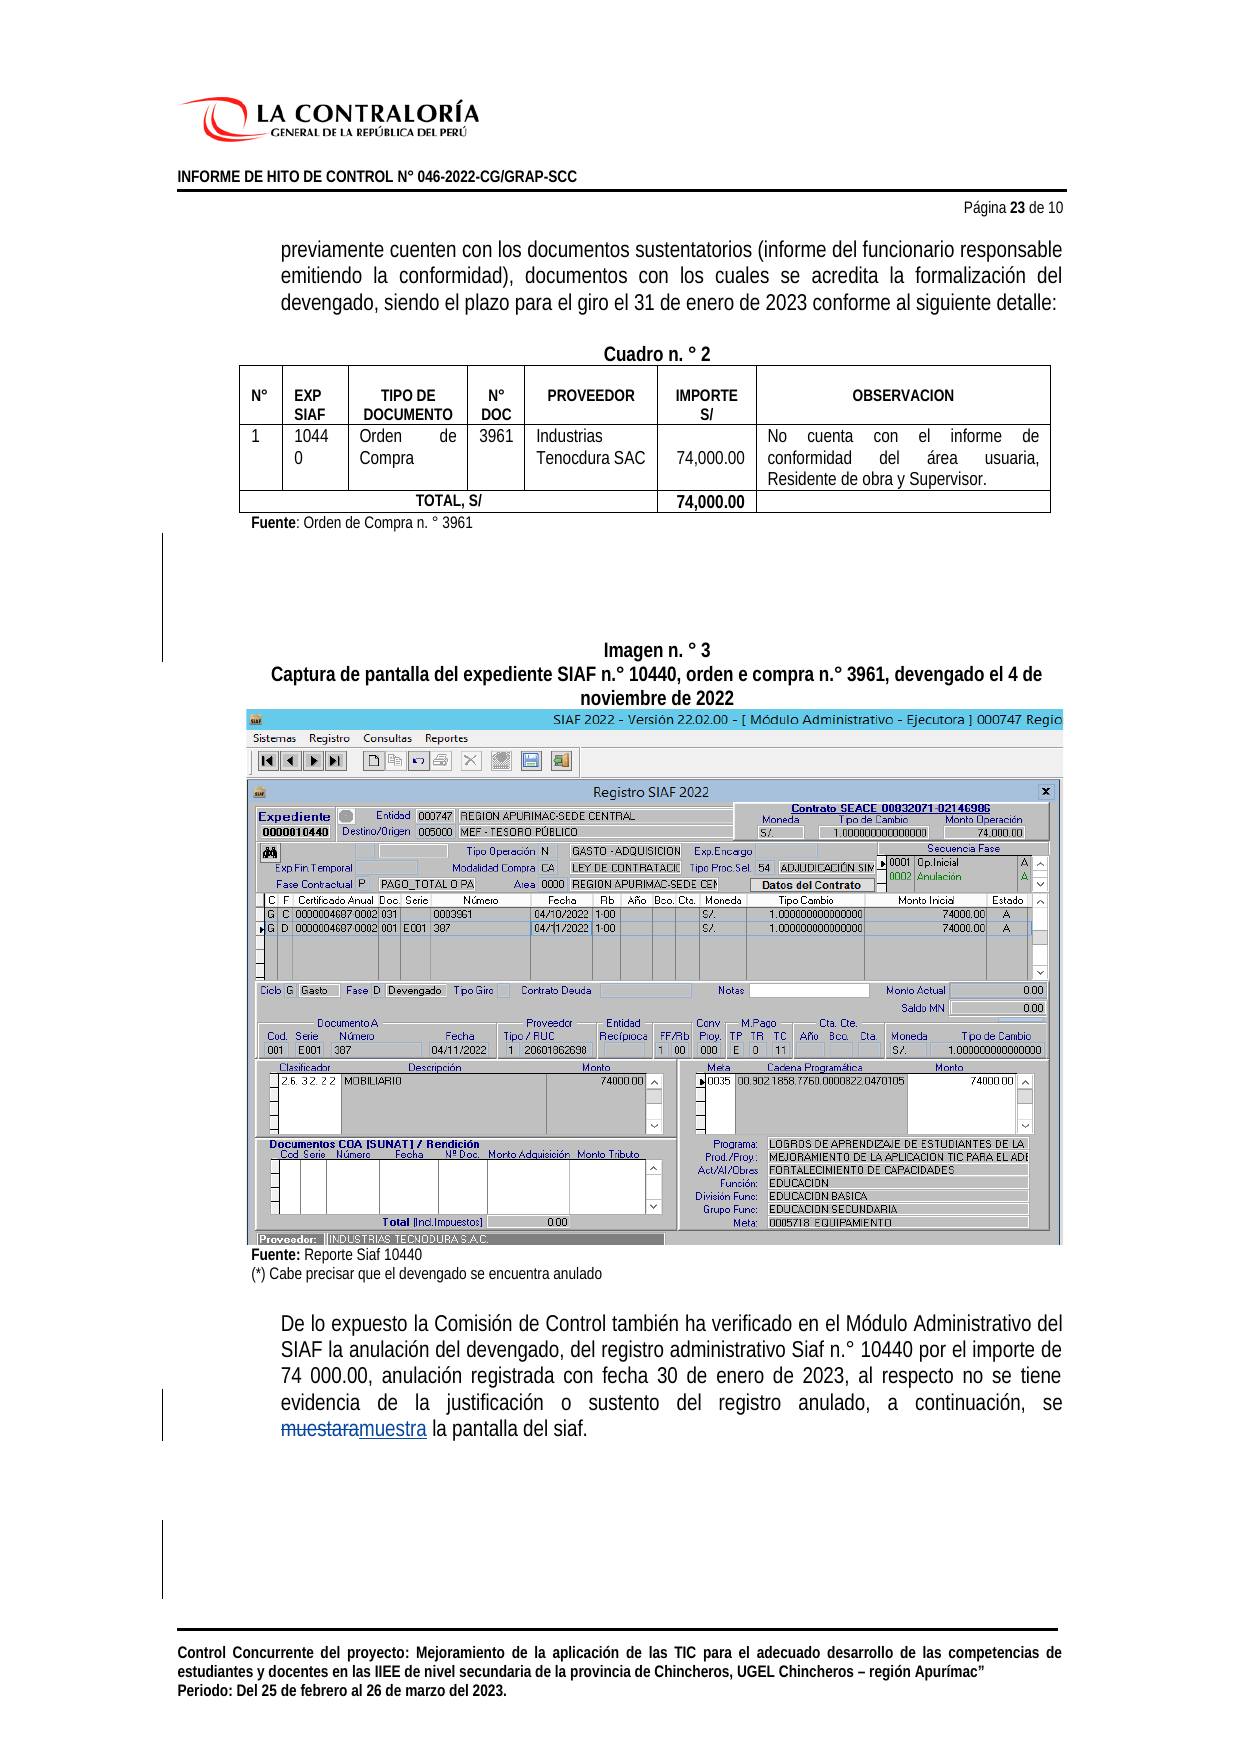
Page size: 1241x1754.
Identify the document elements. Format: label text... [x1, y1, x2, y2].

text Fuente: Reporte Siaf 10440 [251, 1245, 1063, 1264]
table_header TIPO DE DOCUMENTO [349, 366, 467, 424]
text (*) Cabe precisar que el devengado se encuentra anulado [251, 1264, 1063, 1283]
table_cell 10440 [283, 425, 348, 490]
table_cell 1 [240, 425, 282, 490]
table_cell [757, 491, 1050, 512]
text Cuadro n. ° 2 [251, 341, 1063, 365]
table_cell 74,000.00 [658, 491, 756, 512]
table_cell 74,000.00 [658, 425, 756, 490]
picture [246, 709, 1064, 1245]
text De lo expuesto la Comisión de Control también ha verificado en el Módulo Administrativo del SIAF la anulación del devengado, del registro administrativo Siaf n.° 10440 por el importe de 74 000.00, anulación registrada con fecha 30 de enero de 2023, al respecto no se tiene evidencia de la justificación o sustento del registro anulado, a continuación, se la pantalla del siaf. [281, 1309, 1063, 1441]
table_cell 3961 [468, 425, 524, 490]
table_cell Orden de Compra [349, 425, 467, 490]
table_header EXP SIAF [283, 366, 348, 424]
table_header N° DOC [468, 366, 524, 424]
text Fuente: Orden de Compra n. ° 3961 [251, 513, 1063, 532]
table_cell No cuenta con el informe de conformidad del área usuaria, Residente de obra y Supervisor. [757, 425, 1050, 490]
table_header IMPORTE S/ [658, 366, 756, 424]
table_header N° [240, 366, 282, 424]
text Imagen n. ° 3 [251, 638, 1063, 662]
table_cell Industrias Tenocdura SAC [525, 425, 657, 490]
table_header PROVEEDOR [525, 366, 657, 424]
table_cell TOTAL, S/ [240, 491, 657, 512]
table_header OBSERVACION [757, 366, 1050, 424]
picture [177, 73, 479, 167]
text Captura de pantalla del expediente SIAF n.° 10440, orden e compra n.° 3961, devengado el 4 de noviembre de 2022 [251, 662, 1063, 709]
